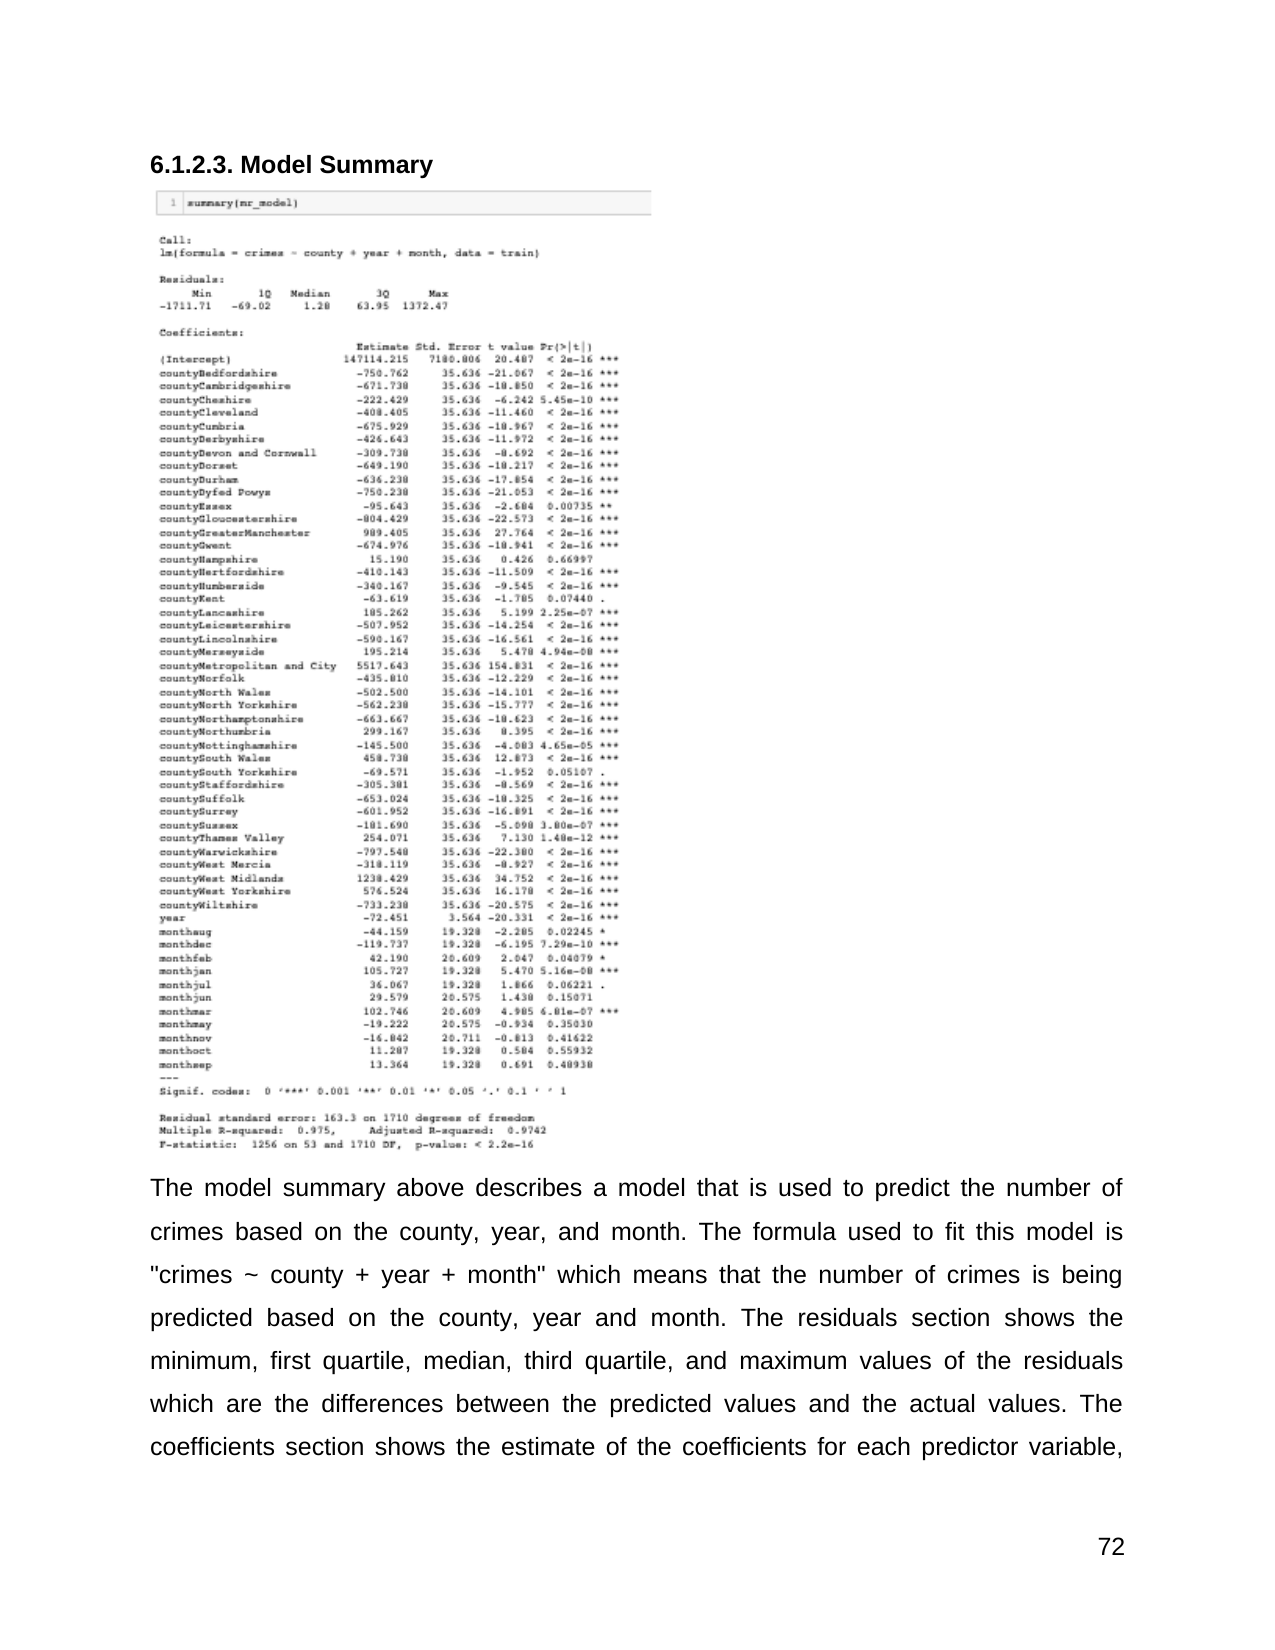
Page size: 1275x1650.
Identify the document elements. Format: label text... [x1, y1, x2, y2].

subtitle 6.1.2.3. Model Summary [150, 150, 1125, 179]
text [150, 1173, 1125, 1461]
picture [150, 187, 652, 1159]
